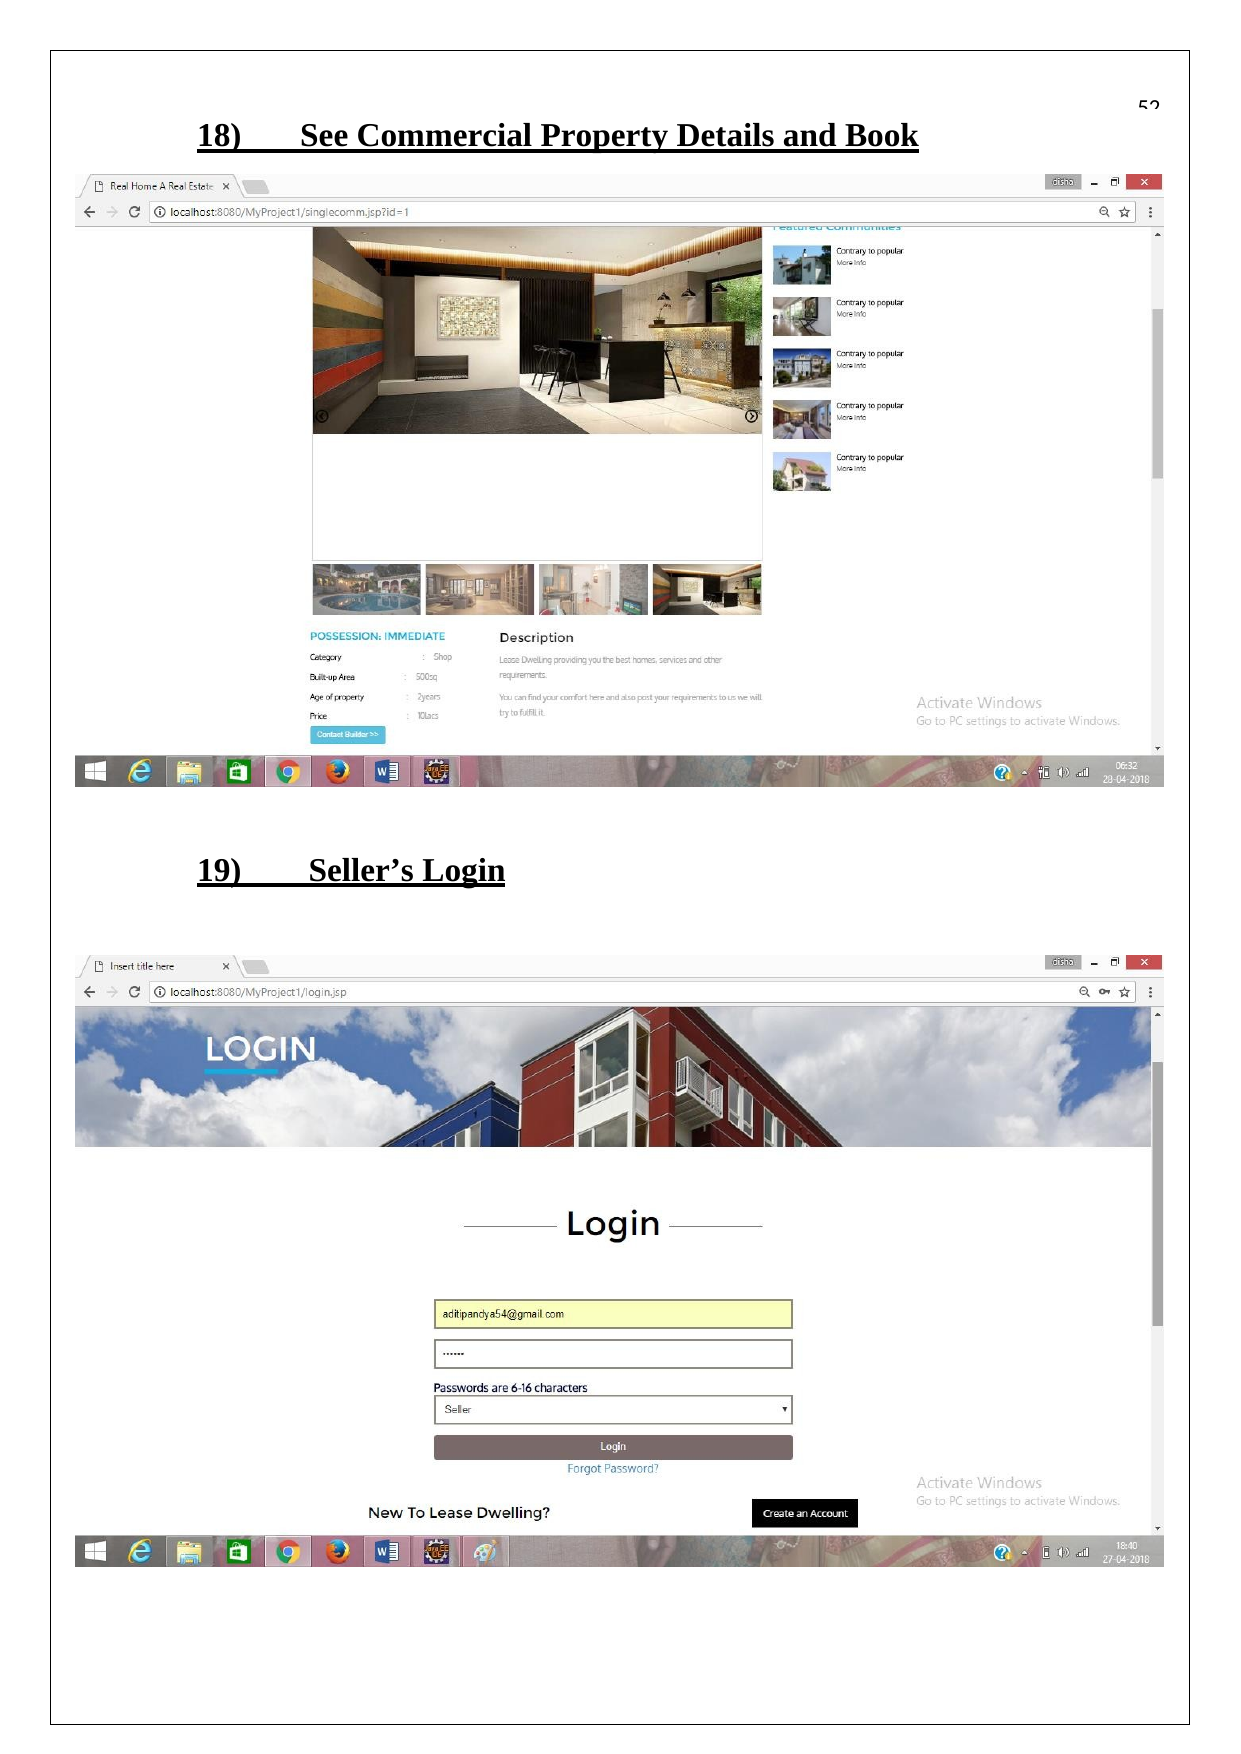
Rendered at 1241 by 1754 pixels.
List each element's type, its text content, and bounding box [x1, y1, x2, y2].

picture [75, 955, 1164, 1567]
picture [75, 174, 1164, 787]
list Seller’s Login [197, 850, 1188, 888]
list See Commercial Property Details and Book [197, 118, 1188, 154]
